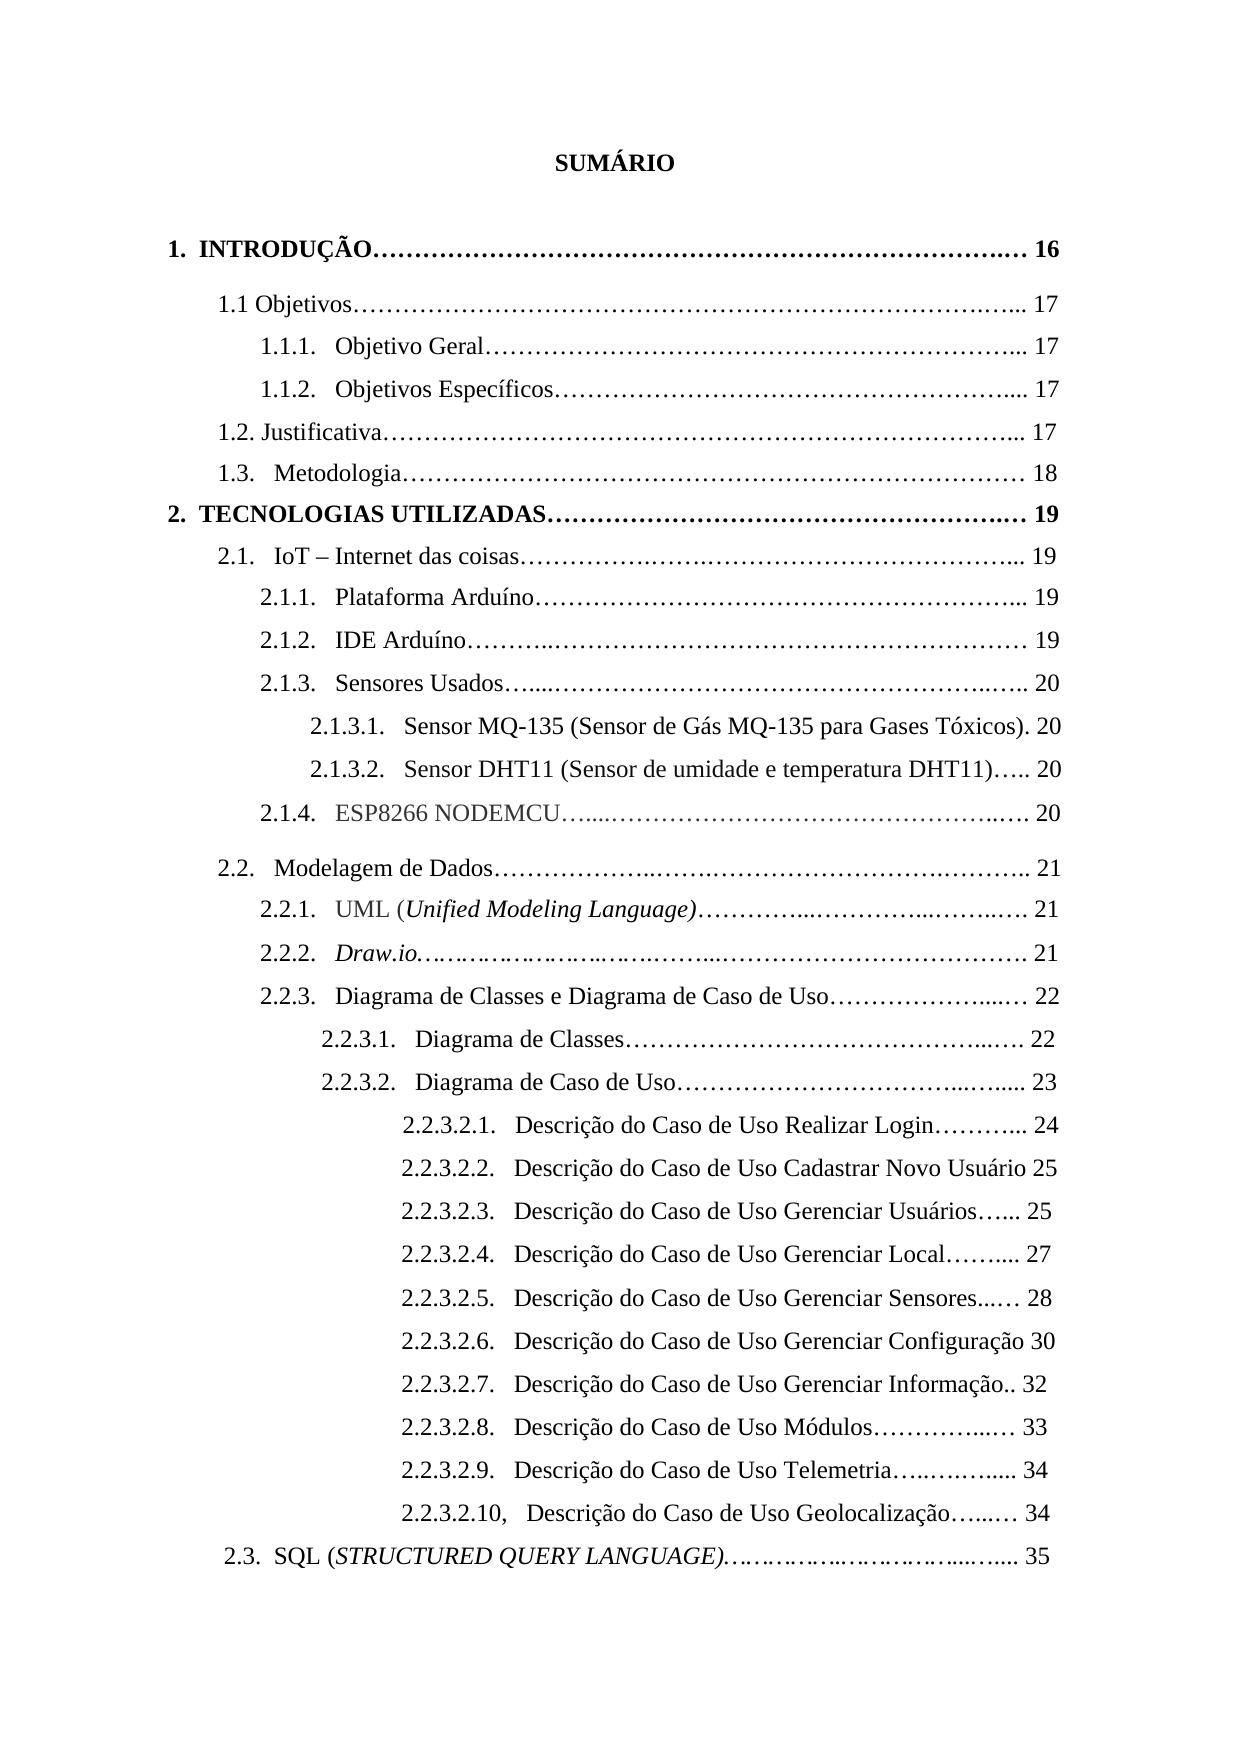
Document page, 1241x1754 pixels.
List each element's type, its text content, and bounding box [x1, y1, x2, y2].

text 2.2.2. Draw.io…………………….…….……...………………………………. 21 [167, 938, 1062, 966]
text 1.2. Justificativa…………………………………………………………………... 17 [167, 417, 1062, 446]
text 2.2.3.2.1. Descrição do Caso de Uso Realizar Login………... 24 [167, 1110, 1062, 1139]
text 1.1.2. Objetivos Específicos……………………………………………….... 17 [167, 374, 1062, 403]
text 2.2.3.2.5. Descrição do Caso de Uso Gerenciar Sensores...… 28 [167, 1283, 1062, 1311]
text 2.2.3.2.2. Descrição do Caso de Uso Cadastrar Novo Usuário 25 [167, 1153, 1062, 1182]
text 2.1.3.1. Sensor MQ-135 (Sensor de Gás MQ-135 para Gases Tóxicos). 20 [167, 711, 1062, 740]
text 2.1.3. Sensores Usados…....……………………………………………..….. 20 [167, 668, 1062, 697]
text 2.2.3. Diagrama de Classes e Diagrama de Caso de Uso………………....… 22 [167, 981, 1062, 1009]
text 2.1.4. ESP8266 NODEMCU…....………………………………………..…. 20 [167, 798, 1062, 826]
text SUMÁRIO [167, 148, 1062, 176]
text 2.2.3.2.7. Descrição do Caso de Uso Gerenciar Informação.. 32 [167, 1369, 1062, 1398]
text 2.2.3.2.6. Descrição do Caso de Uso Gerenciar Configuração 30 [167, 1326, 1062, 1354]
text 2.2.3.2.3. Descrição do Caso de Uso Gerenciar Usuários…... 25 [167, 1196, 1062, 1225]
text 2.2.3.2.10, Descrição do Caso de Uso Geolocalização…...… 34 [167, 1498, 1062, 1527]
text 2.2.3.2.9. Descrição do Caso de Uso Telemetria…..….…..... 34 [167, 1455, 1062, 1484]
text 2.2.3.2. Diagrama de Caso de Uso……………………………...…..... 23 [167, 1067, 1062, 1096]
text 1.1 Objetivos………………………………………………………………….…... 17 [167, 289, 1062, 318]
text 2.2.3.2.4. Descrição do Caso de Uso Gerenciar Local…….... 27 [167, 1239, 1062, 1268]
text 2.1.2. IDE Arduíno………..………………………………………………… 19 [167, 625, 1062, 654]
text 2.1.3.2. Sensor DHT11 (Sensor de umidade e temperatura DHT11)….. 20 [167, 754, 1062, 783]
text 2.1.1. Plataforma Arduíno…………………………………………………... 19 [167, 582, 1062, 611]
text 1. INTRODUÇÃO………………………………………………………………….… 16 [167, 234, 1062, 263]
text 2.2. Modelagem de Dados………………..…….……………………….……….. 21 [167, 853, 1062, 882]
text 2.2.1. UML (Unified Modeling Language)…………...…………...……..…. 21 [167, 894, 1062, 923]
text 2. TECNOLOGIAS UTILIZADAS……………………………………………….… 19 [167, 499, 1062, 528]
text 1.3. Metodologia………………………………………………………………… 18 [167, 458, 1062, 487]
text 2.2.3.1. Diagrama de Classes……………………………………...…. 22 [167, 1024, 1062, 1053]
text 2.1. IoT – Internet das coisas…………….…….………………………………... 19 [167, 541, 1062, 569]
text 1.1.1. Objetivo Geral………………………………………………………... 17 [167, 331, 1062, 359]
text 2.2.3.2.8. Descrição do Caso de Uso Módulos…………...… 33 [167, 1412, 1062, 1441]
text 2.3. SQL (STRUCTURED QUERY LANGUAGE)…………….……………...….... 35 [167, 1541, 1062, 1570]
